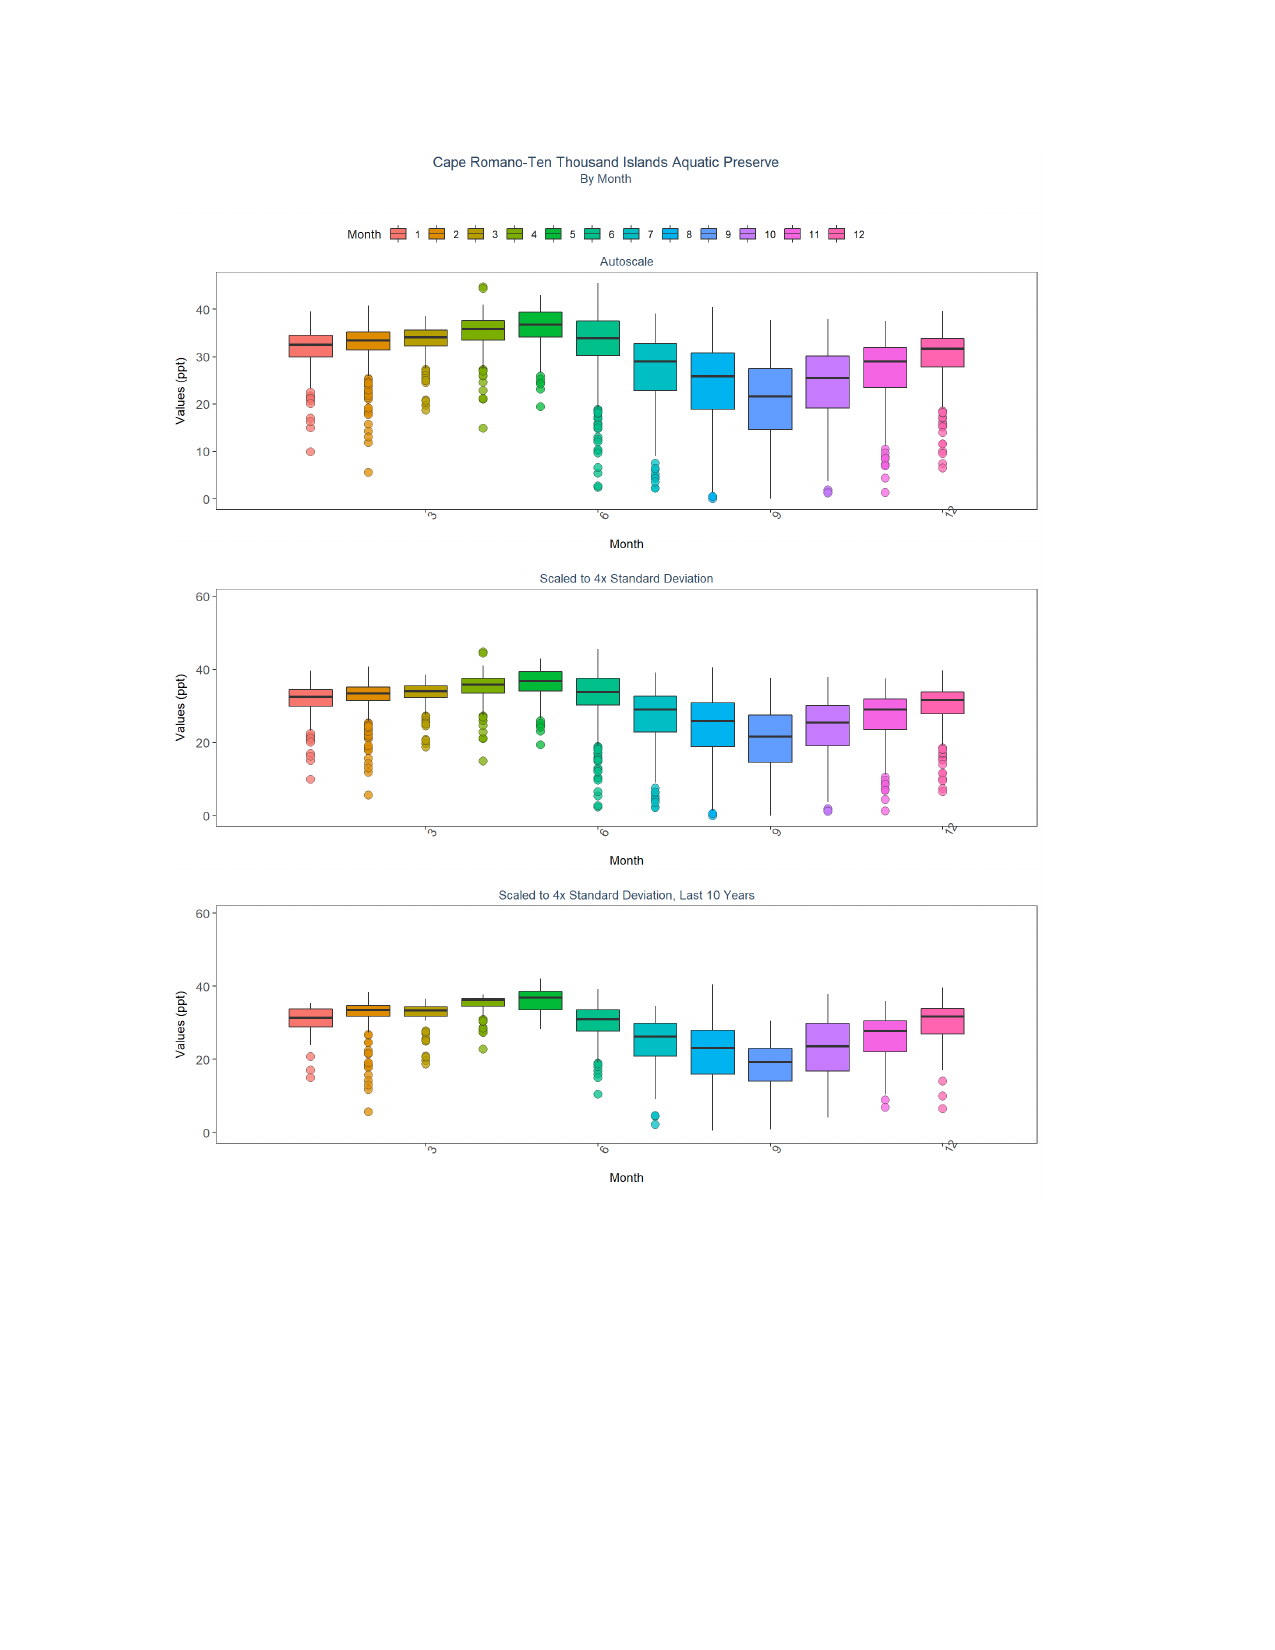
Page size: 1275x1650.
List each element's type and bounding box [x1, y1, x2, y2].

picture [168, 150, 1044, 1200]
